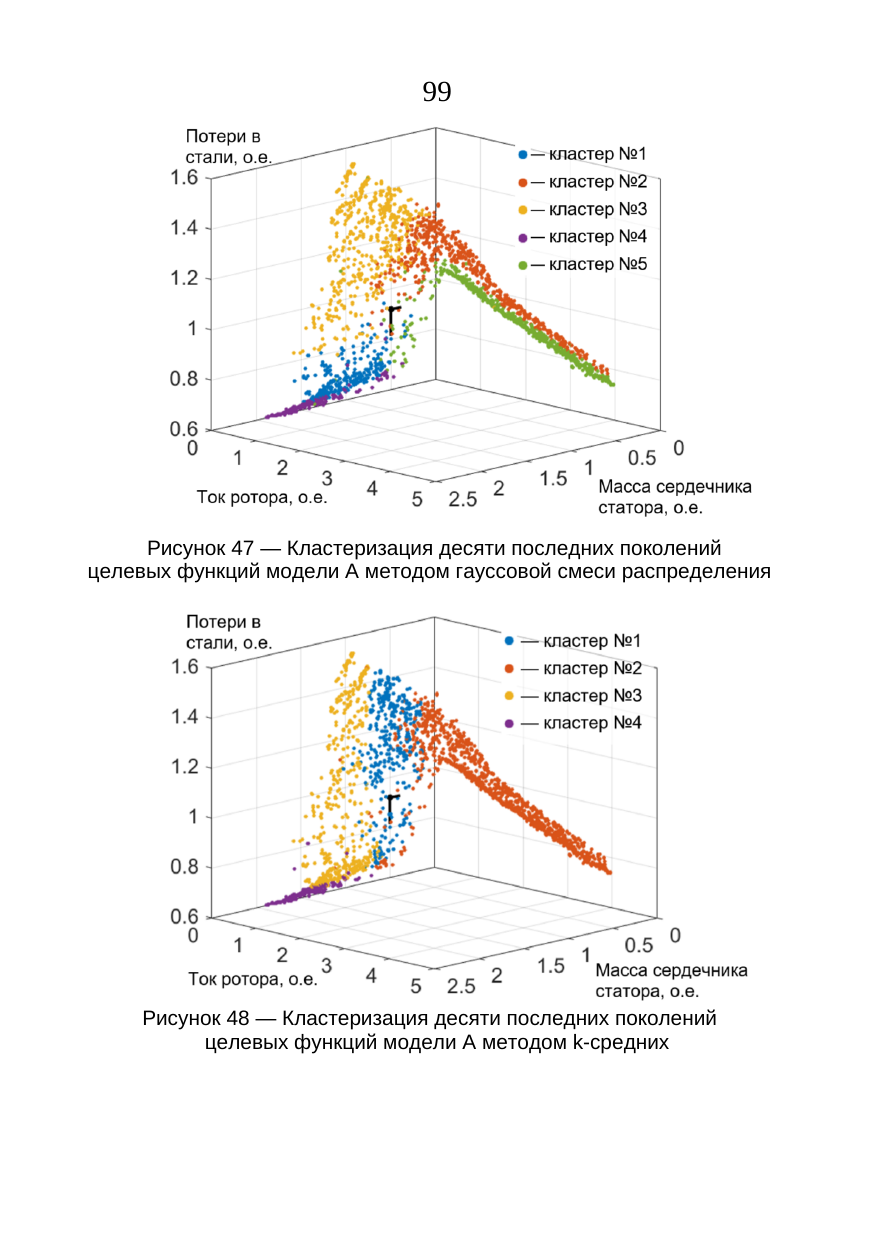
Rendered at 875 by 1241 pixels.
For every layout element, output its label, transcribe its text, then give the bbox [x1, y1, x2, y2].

text целевых функций модели А методом гауссовой смеси распределения [74, 559, 785, 583]
picture [164, 107, 755, 520]
picture [163, 595, 755, 1007]
text Рисунок 47 — Кластеризация десяти последних поколений [89, 535, 780, 559]
text целевых функций модели А методом k-средних [89, 1030, 785, 1054]
text Рисунок 48 — Кластеризация десяти последних поколений [74, 1006, 785, 1030]
